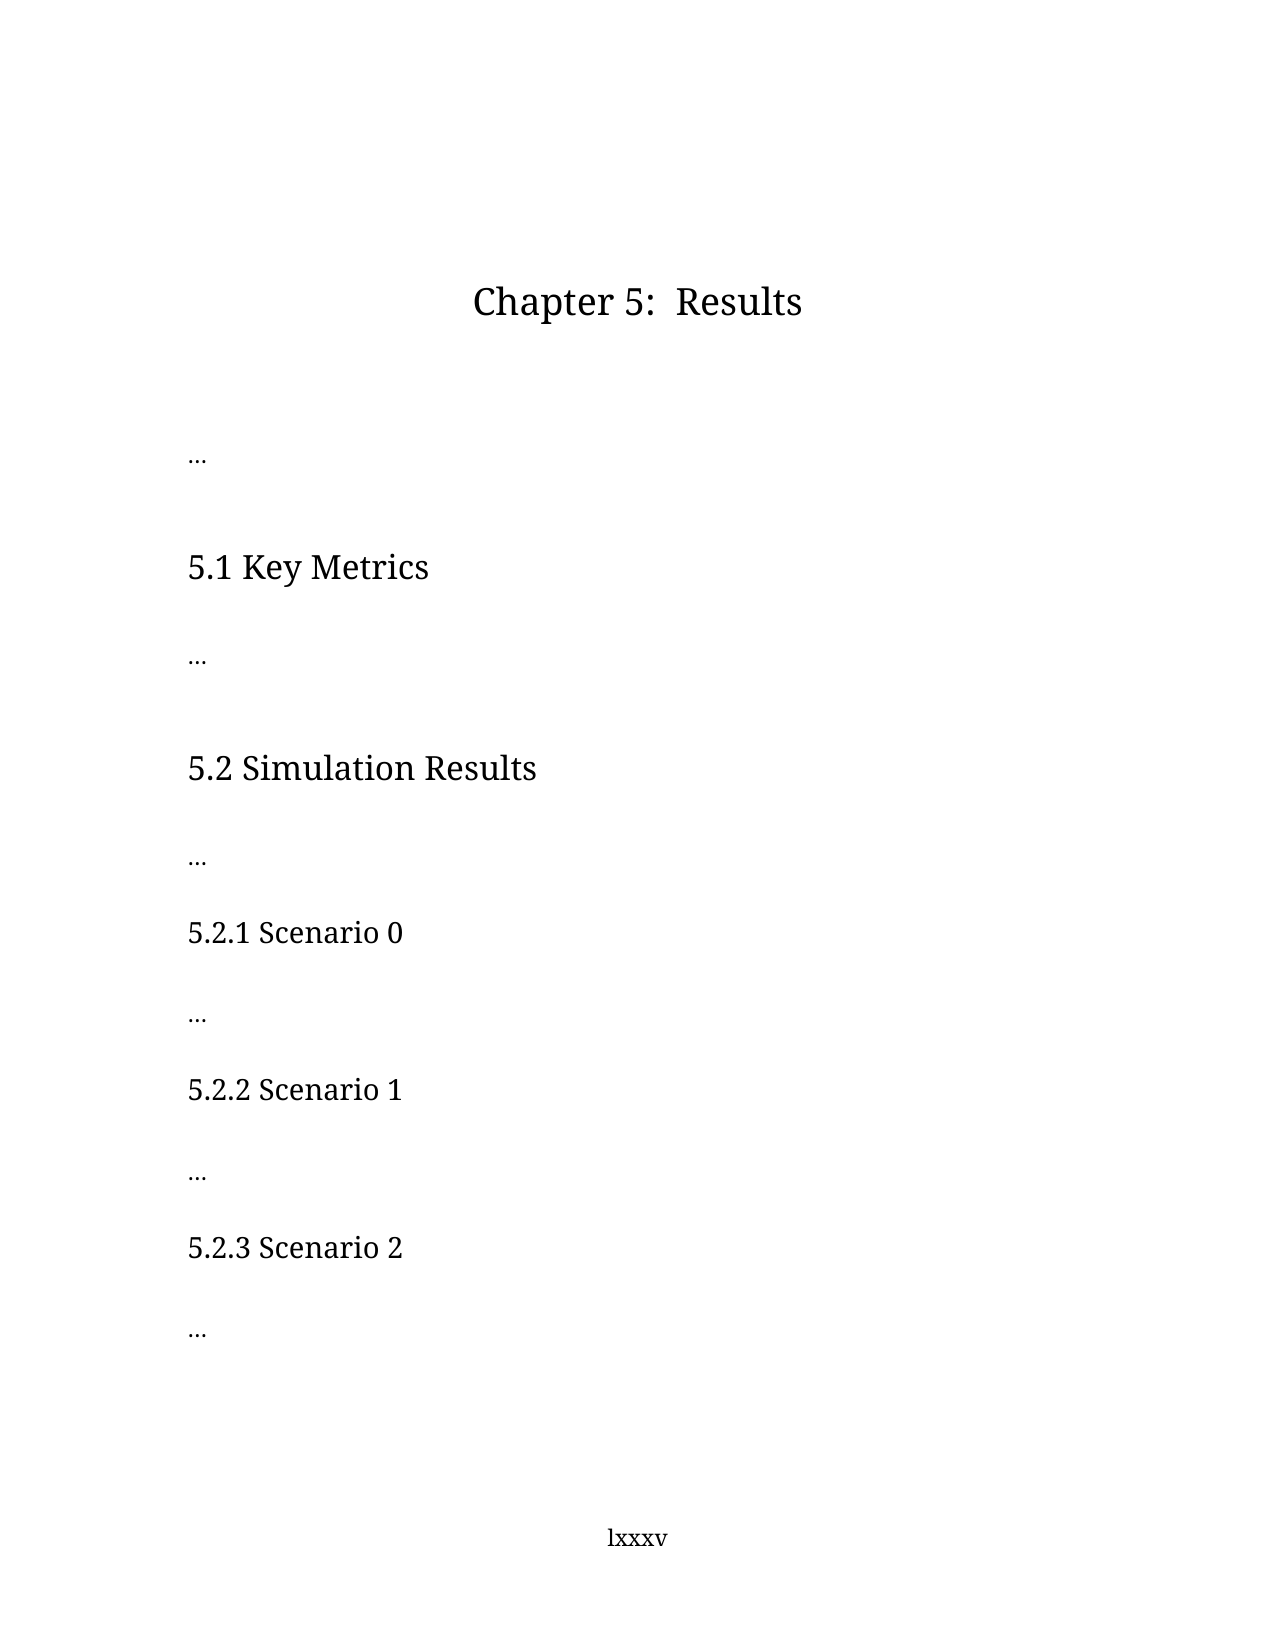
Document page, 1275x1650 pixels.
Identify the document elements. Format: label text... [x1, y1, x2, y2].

subtitle Results [187, 275, 1087, 326]
text … [187, 1156, 1087, 1187]
text … [187, 439, 1087, 471]
text … [187, 1313, 1087, 1344]
subtitle Scenario 2 [187, 1227, 1087, 1267]
subtitle Key Metrics [187, 544, 1087, 589]
subtitle Scenario 1 [187, 1070, 1087, 1109]
text … [187, 640, 1087, 671]
text … [187, 841, 1087, 872]
subtitle Scenario 0 [187, 912, 1087, 952]
subtitle Simulation Results [187, 745, 1087, 790]
text … [187, 998, 1087, 1029]
